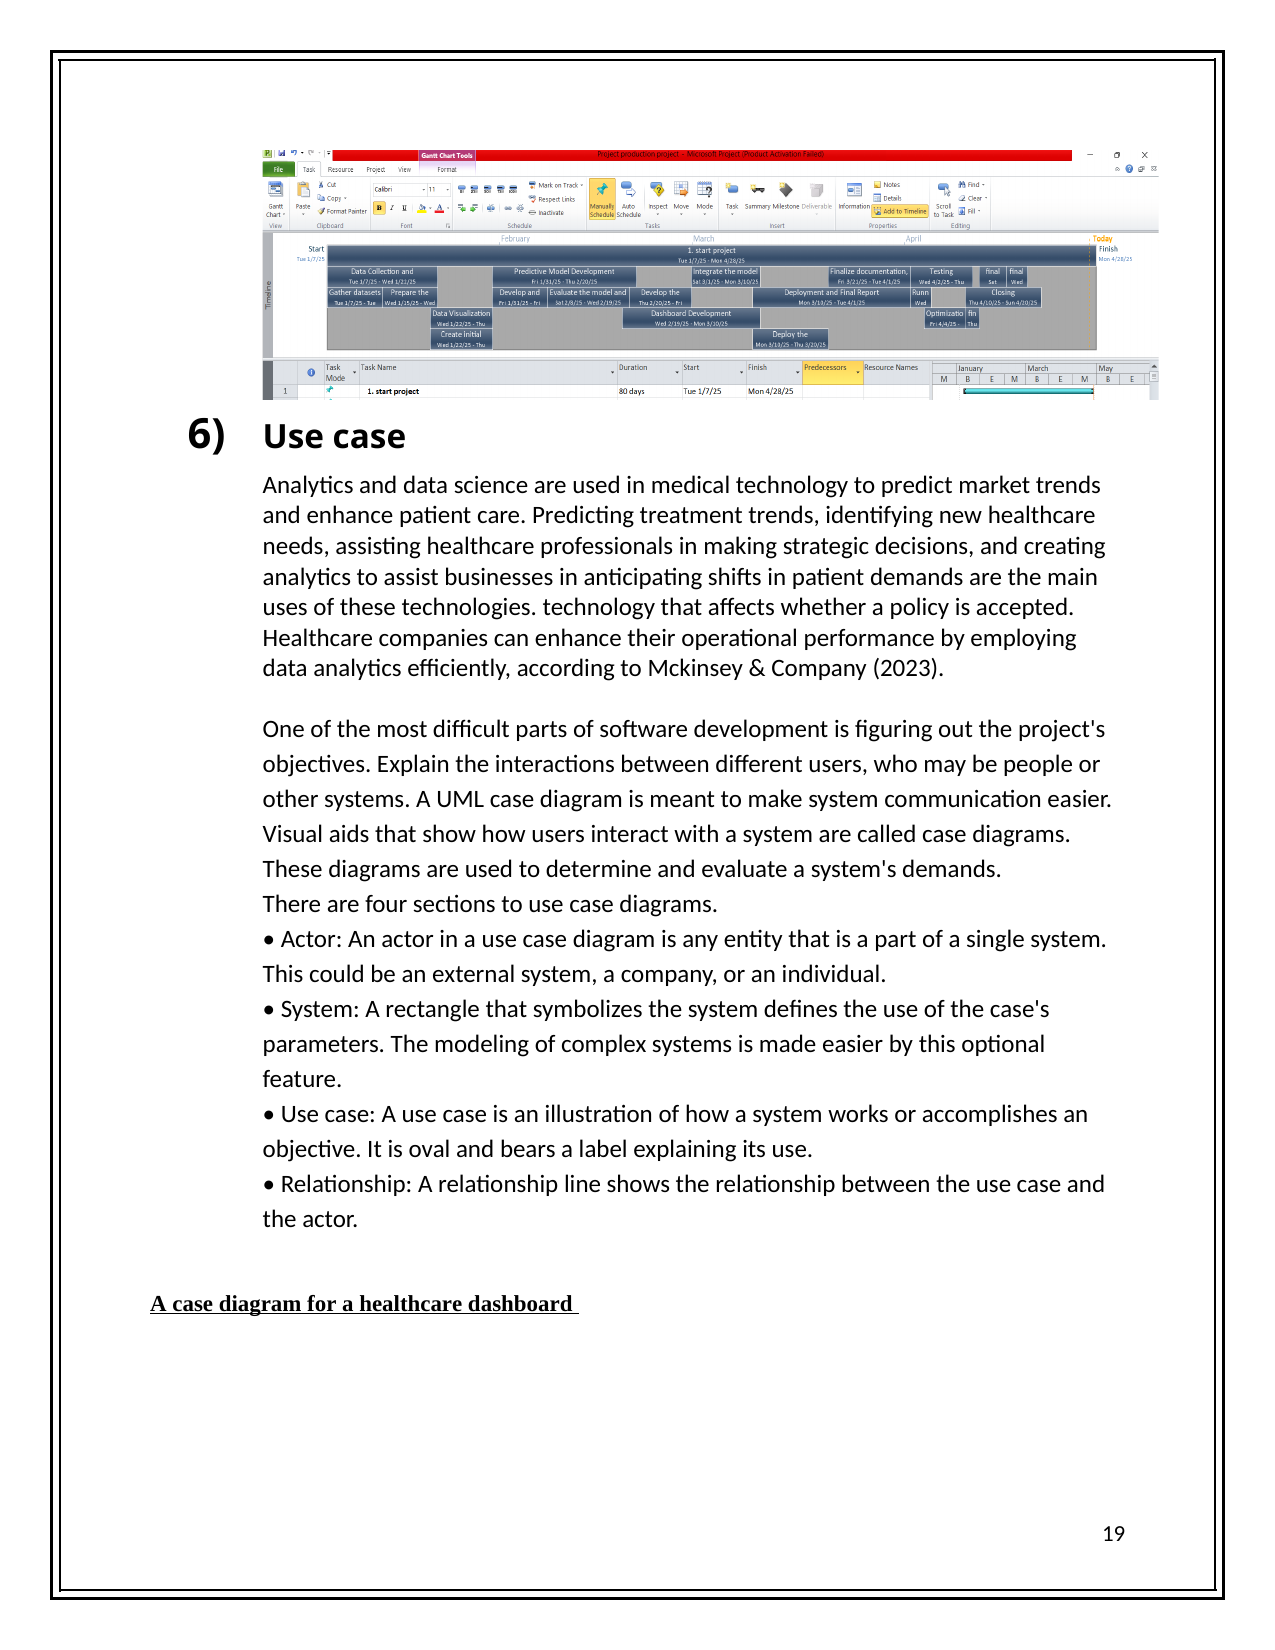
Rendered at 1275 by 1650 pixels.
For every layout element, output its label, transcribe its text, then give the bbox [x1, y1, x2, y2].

list There are four sections to use case diagrams. • Actor: An actor in a use case diagram is any entity that is a part of a single system. This could be an external system, a company, or an individual. • System: A rectangle that symbolizes the system defines the use of the case's parameters. The modeling of complex systems is made easier by this optional feature. • Use case: A use case is an illustration of how a system works or accomplishes an objective. It is oval and bears a label explaining its use. • Relationship: A relationship line shows the relationship between the use case and the actor. [262, 888, 1125, 1234]
list Use case [187, 404, 1125, 461]
list One of the most difficult parts of software development is figuring out the project's objectives. Explain the interactions between different users, who may be people or other systems. A UML case diagram is meant to make system communication easier. Visual aids that show how users interact with a system are called case diagrams. These diagrams are used to determine and evaluate a system's demands. [262, 713, 1125, 884]
text A case diagram for a healthcare dashboard [150, 1290, 1125, 1316]
picture [262, 150, 1159, 400]
list Analytics and data science are used in medical technology to predict market trends and enhance patient care. Predicting treatment trends, identifying new healthcare needs, assisting healthcare professionals in making strategic decisions, and creating analytics to assist businesses in anticipating shifts in patient demands are the main uses of these technologies. technology that affects whether a policy is accepted. Healthcare companies can enhance their operational performance by employing data analytics efficiently, according to Mckinsey & Company (2023). [262, 469, 1125, 683]
